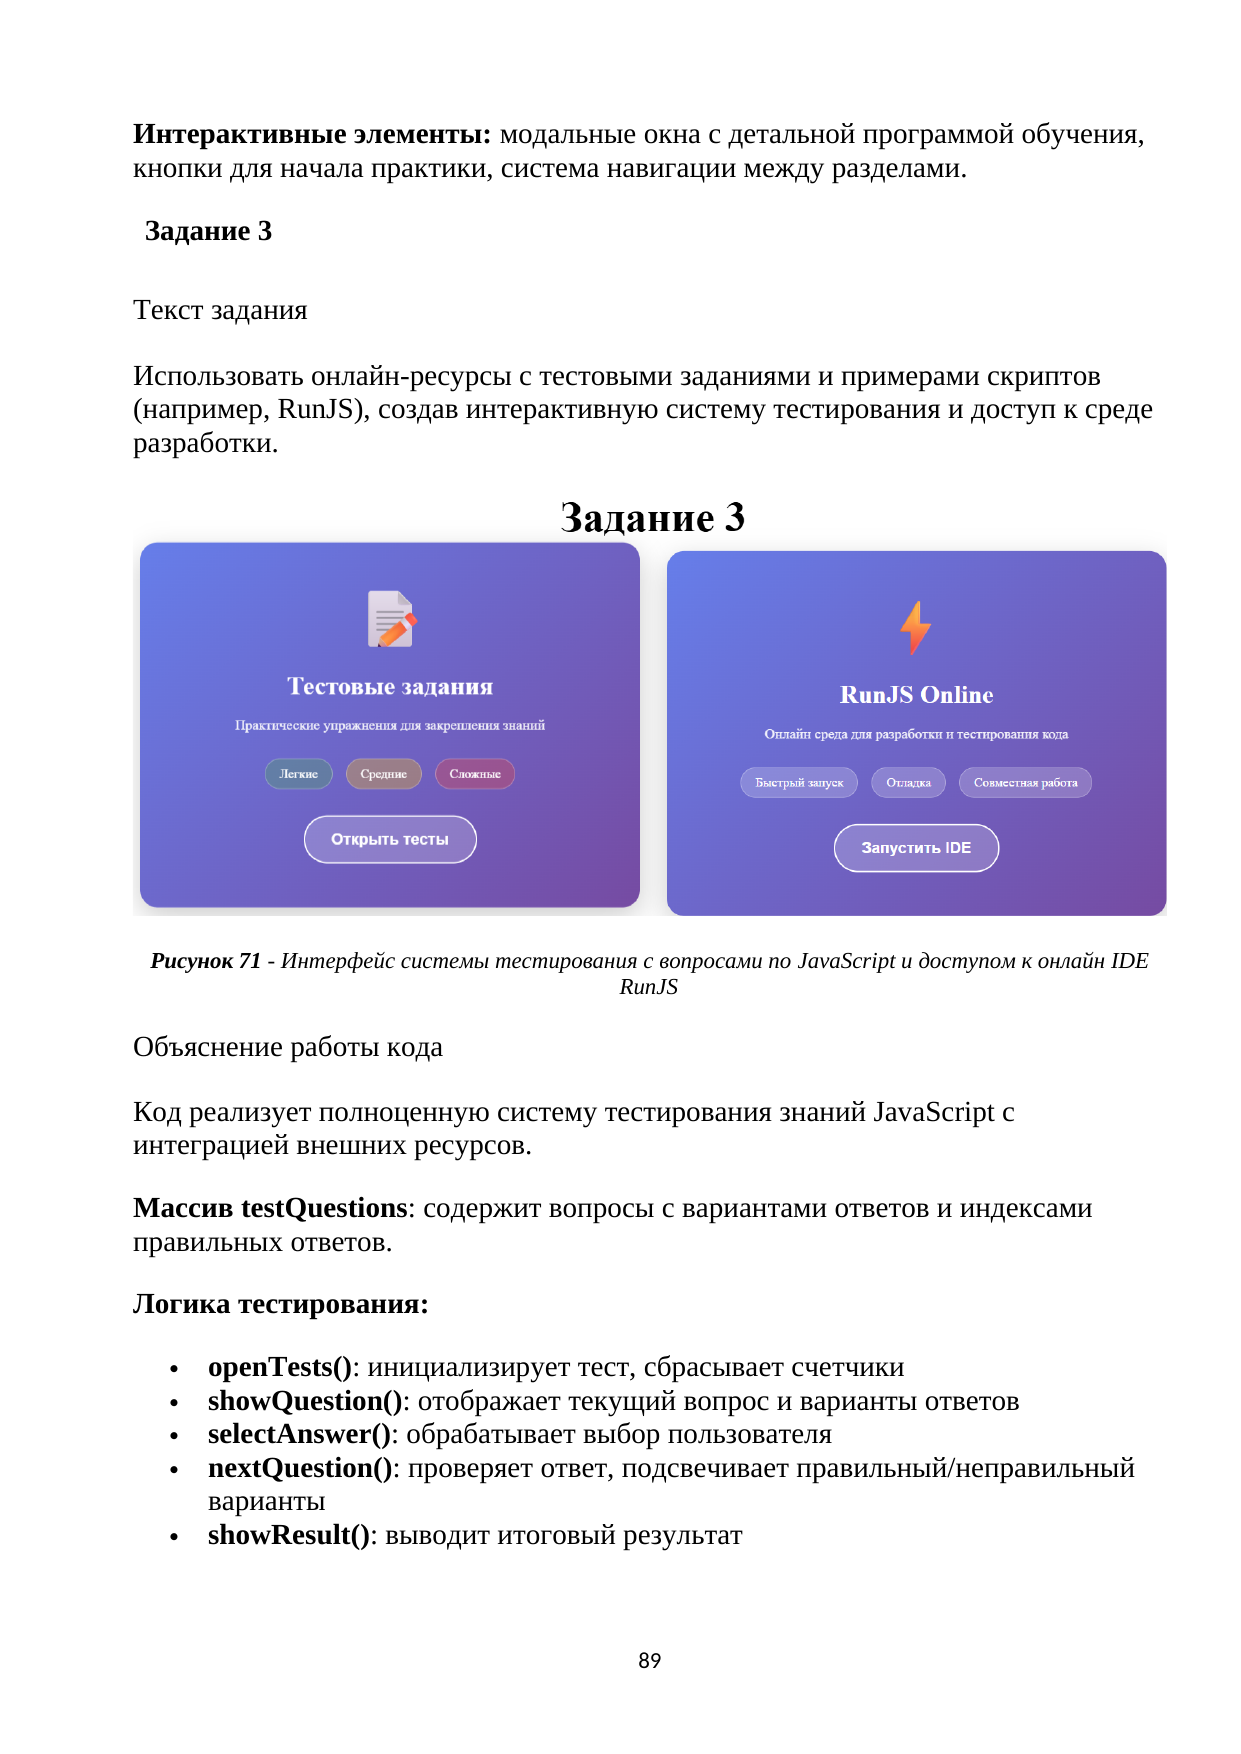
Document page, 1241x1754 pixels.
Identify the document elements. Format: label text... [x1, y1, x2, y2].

text Интерактивные элементы: модальные окна с детальной программой обучения, кнопки для начала практики, система навигации между разделами. [133, 117, 1166, 184]
list selectAnswer(): обрабатывает выбор пользователя [170, 1416, 1166, 1450]
text Массив testQuestions: содержит вопросы с вариантами ответов и индексами правильных ответов. [133, 1190, 1166, 1257]
text Рисунок 71 - Интерфейс системы тестирования с вопросами по JavaScript и доступом к онлайн IDE RunJS [133, 947, 1166, 999]
text Текст задания [133, 292, 1166, 326]
list showQuestion(): отображает текущий вопрос и варианты ответов [170, 1383, 1166, 1416]
picture [132, 487, 1167, 916]
text Задание 3 [144, 213, 1155, 246]
list showResult(): выводит итоговый результат [170, 1517, 1166, 1550]
text Объяснение работы кода [133, 1029, 1166, 1062]
text Код реализует полноценную систему тестирования знаний JavaScript с интеграцией внешних ресурсов. [133, 1094, 1166, 1161]
list nextQuestion(): проверяет ответ, подсвечивает правильный/неправильный варианты [170, 1450, 1166, 1517]
list openTests(): инициализирует тест, сбрасывает счетчики [170, 1349, 1166, 1383]
text Логика тестирования: [133, 1286, 1166, 1320]
text Использовать онлайн-ресурсы с тестовыми заданиями и примерами скриптов (например, RunJS), создав интерактивную систему тестирования и доступ к среде разработки. [133, 358, 1166, 458]
